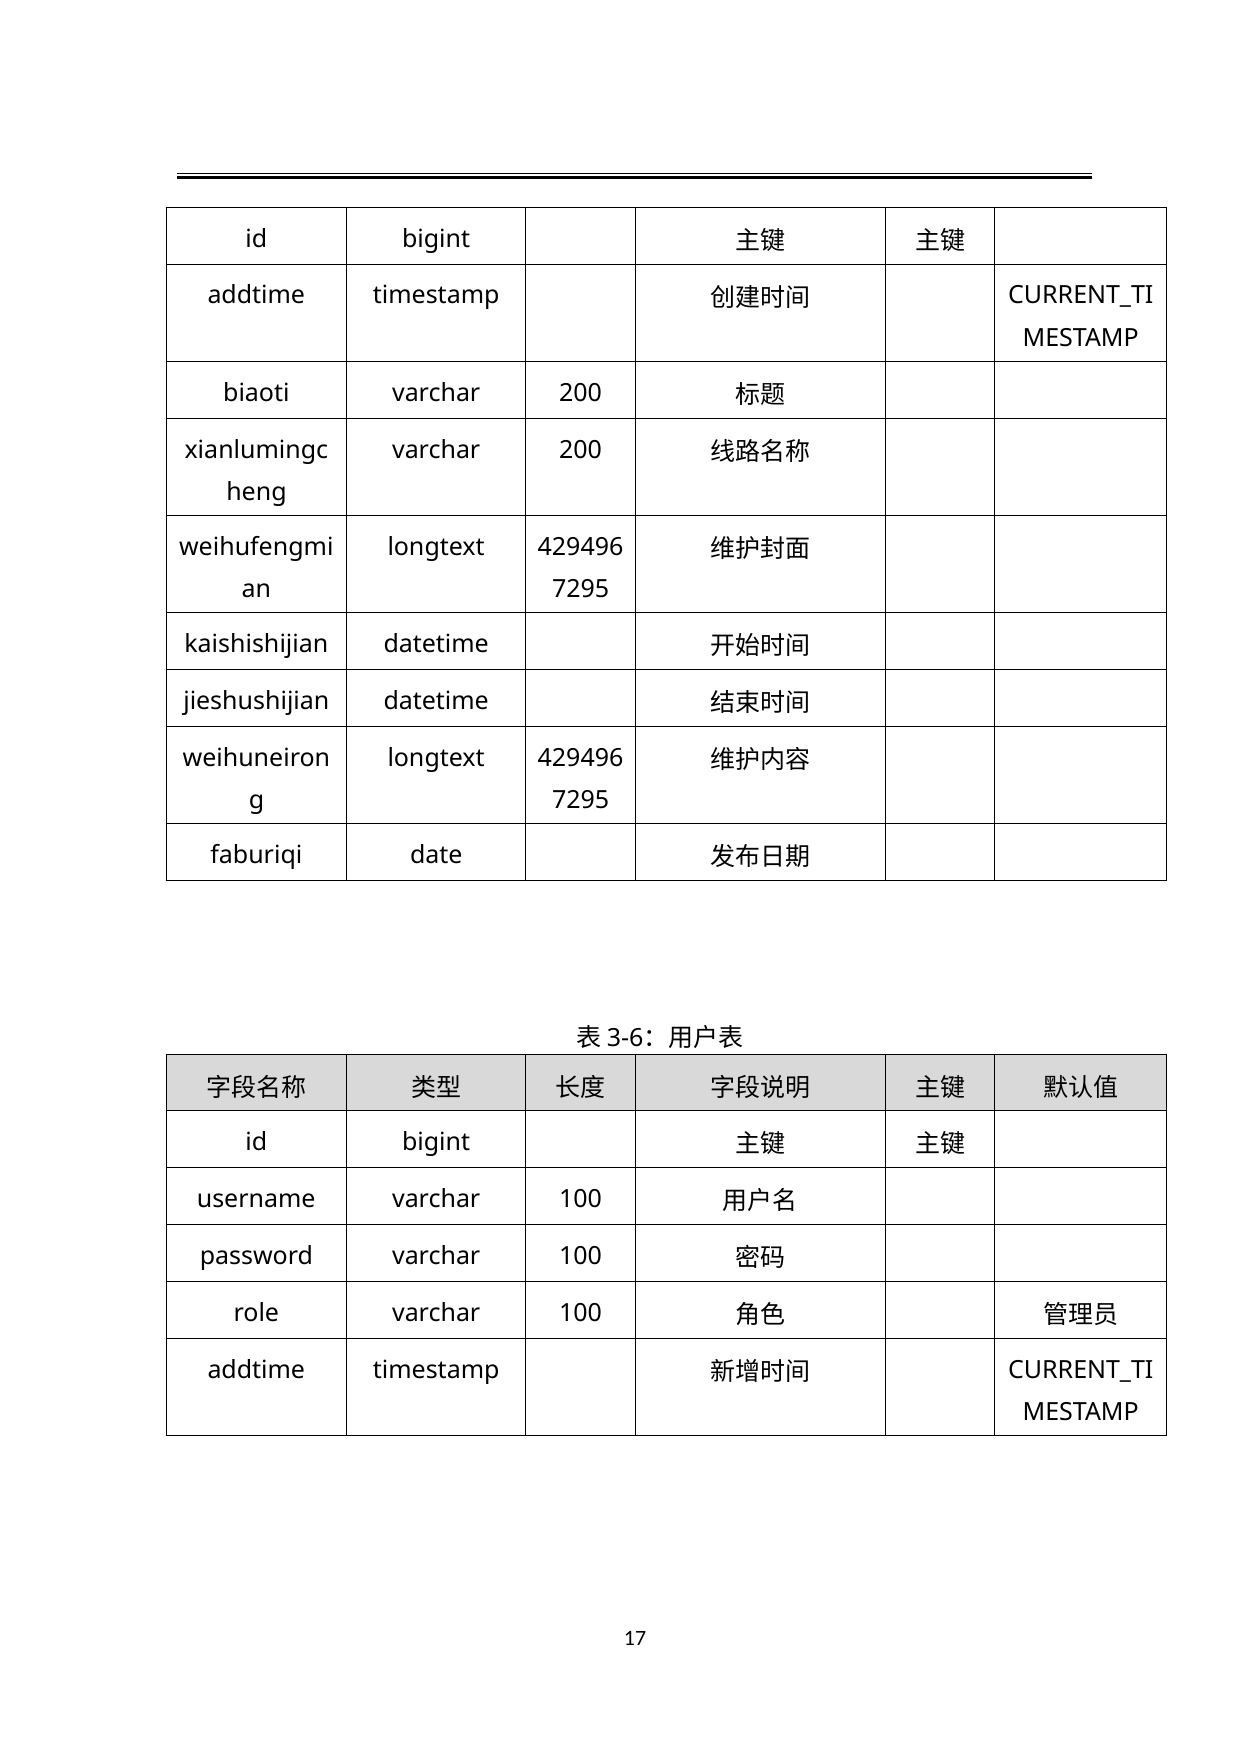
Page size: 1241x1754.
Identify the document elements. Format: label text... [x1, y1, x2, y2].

table_cell [886, 265, 994, 361]
table_cell [995, 824, 1166, 880]
table_cell longtext [347, 727, 525, 823]
table_cell 创建时间 [636, 265, 885, 361]
table_cell id [167, 208, 346, 264]
table_cell longtext [347, 516, 525, 612]
table_cell [886, 727, 994, 823]
table_cell [995, 208, 1166, 264]
table_cell 主键 [636, 1111, 885, 1167]
table_cell date [347, 824, 525, 880]
table_cell bigint [347, 208, 525, 264]
table_cell timestamp [347, 265, 525, 361]
table_cell 角色 [636, 1282, 885, 1338]
table_cell [995, 1111, 1166, 1167]
table_cell 发布日期 [636, 824, 885, 880]
table_cell weihufengmian [167, 516, 346, 612]
table_header 字段说明 [636, 1055, 885, 1110]
table_cell [886, 1225, 994, 1281]
table_cell 200 [526, 362, 635, 418]
table_cell CURRENT_TIMESTAMP [995, 1339, 1166, 1435]
table_cell [526, 1339, 635, 1435]
table_cell 线路名称 [636, 419, 885, 515]
table_cell id [167, 1111, 346, 1167]
table_cell 4294967295 [526, 727, 635, 823]
table_cell [995, 516, 1166, 612]
table_cell 密码 [636, 1225, 885, 1281]
table_cell datetime [347, 613, 525, 669]
table_cell biaoti [167, 362, 346, 418]
table_cell [886, 1168, 994, 1224]
table_cell [995, 419, 1166, 515]
table_cell [886, 824, 994, 880]
table_cell [995, 362, 1166, 418]
table_cell 100 [526, 1225, 635, 1281]
table_cell [526, 265, 635, 361]
table_header 默认值 [995, 1055, 1166, 1110]
table_cell 主键 [886, 208, 994, 264]
table_cell [886, 516, 994, 612]
table_cell [995, 727, 1166, 823]
table_cell 100 [526, 1282, 635, 1338]
table_cell bigint [347, 1111, 525, 1167]
table_cell [526, 670, 635, 726]
table_cell 维护内容 [636, 727, 885, 823]
table_cell 结束时间 [636, 670, 885, 726]
table_cell [526, 1111, 635, 1167]
table_cell role [167, 1282, 346, 1338]
table_cell 100 [526, 1168, 635, 1224]
table_cell [526, 824, 635, 880]
table_cell varchar [347, 419, 525, 515]
table_cell varchar [347, 362, 525, 418]
table_cell [995, 670, 1166, 726]
table_cell faburiqi [167, 824, 346, 880]
table_header 字段名称 [167, 1055, 346, 1110]
table_header 类型 [347, 1055, 525, 1110]
table_cell jieshushijian [167, 670, 346, 726]
table_cell 主键 [636, 208, 885, 264]
table_cell 管理员 [995, 1282, 1166, 1338]
table_cell username [167, 1168, 346, 1224]
table_cell varchar [347, 1282, 525, 1338]
table_cell 标题 [636, 362, 885, 418]
table_cell [886, 613, 994, 669]
table_cell datetime [347, 670, 525, 726]
table_header 长度 [526, 1055, 635, 1110]
table_header 主键 [886, 1055, 994, 1110]
table_cell 用户名 [636, 1168, 885, 1224]
table_cell [526, 208, 635, 264]
table_cell [995, 613, 1166, 669]
table_cell [886, 419, 994, 515]
table_cell [886, 670, 994, 726]
table_cell weihuneirong [167, 727, 346, 823]
table_cell [995, 1168, 1166, 1224]
table_cell 主键 [886, 1111, 994, 1167]
table_cell [886, 1339, 994, 1435]
table_cell 新增时间 [636, 1339, 885, 1435]
table_cell timestamp [347, 1339, 525, 1435]
table_cell varchar [347, 1225, 525, 1281]
table_cell kaishishijian [167, 613, 346, 669]
table_cell [886, 362, 994, 418]
table_cell 200 [526, 419, 635, 515]
table_cell addtime [167, 1339, 346, 1435]
table_cell xianlumingcheng [167, 419, 346, 515]
table_cell [886, 1282, 994, 1338]
table_cell 开始时间 [636, 613, 885, 669]
table_cell 维护封面 [636, 516, 885, 612]
table_cell 4294967295 [526, 516, 635, 612]
table_cell addtime [167, 265, 346, 361]
table_cell [526, 613, 635, 669]
text 表3-6：用户表 [177, 1017, 1092, 1053]
table_cell password [167, 1225, 346, 1281]
table_cell [995, 1225, 1166, 1281]
table_cell CURRENT_TIMESTAMP [995, 265, 1166, 361]
table_cell varchar [347, 1168, 525, 1224]
